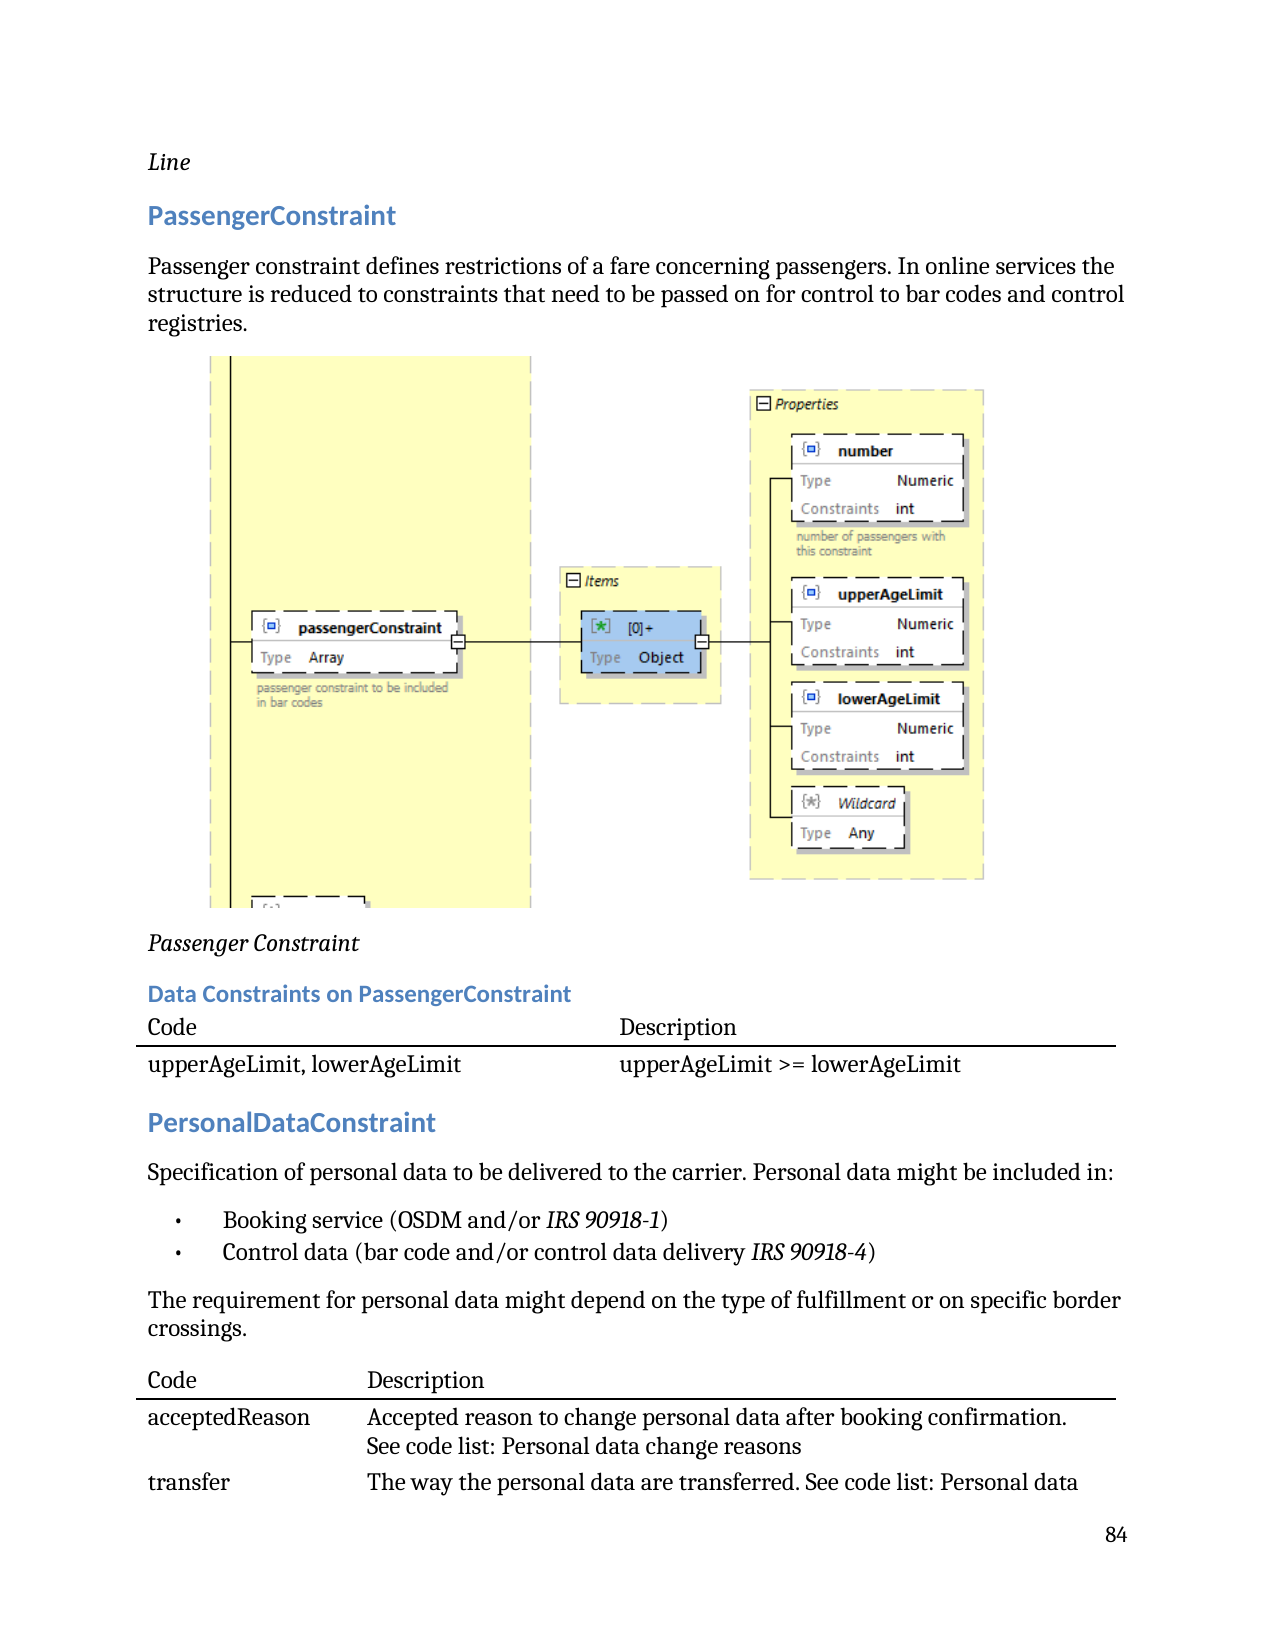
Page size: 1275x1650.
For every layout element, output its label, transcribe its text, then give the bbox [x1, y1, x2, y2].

text Specification of personal data to be delivered to the carrier. Personal data might be included in: [148, 1158, 1127, 1187]
subtitle PersonalDataConstraint [148, 1104, 1127, 1139]
picture [147, 356, 1023, 908]
subtitle PassengerConstraint [148, 197, 1127, 233]
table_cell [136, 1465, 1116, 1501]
list Booking service (OSDM and/or IRS 90918-1) [173, 1206, 1127, 1234]
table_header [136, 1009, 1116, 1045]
text Passenger Constraint [148, 929, 1127, 957]
text Line [148, 148, 1127, 176]
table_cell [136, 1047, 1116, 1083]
list Control data (bar code and/or control data delivery IRS 90918-4) [173, 1238, 1127, 1267]
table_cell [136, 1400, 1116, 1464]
text Passenger constraint defines restrictions of a fare concerning passengers. In online services the structure is reduced to constraints that need to be passed on for control to bar codes and control registries. [148, 252, 1127, 338]
text The requirement for personal data might depend on the type of fulfillment or on specific border crossings. [148, 1286, 1127, 1343]
subtitle Data Constraints on PassengerConstraint [148, 978, 1127, 1009]
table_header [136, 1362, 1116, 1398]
